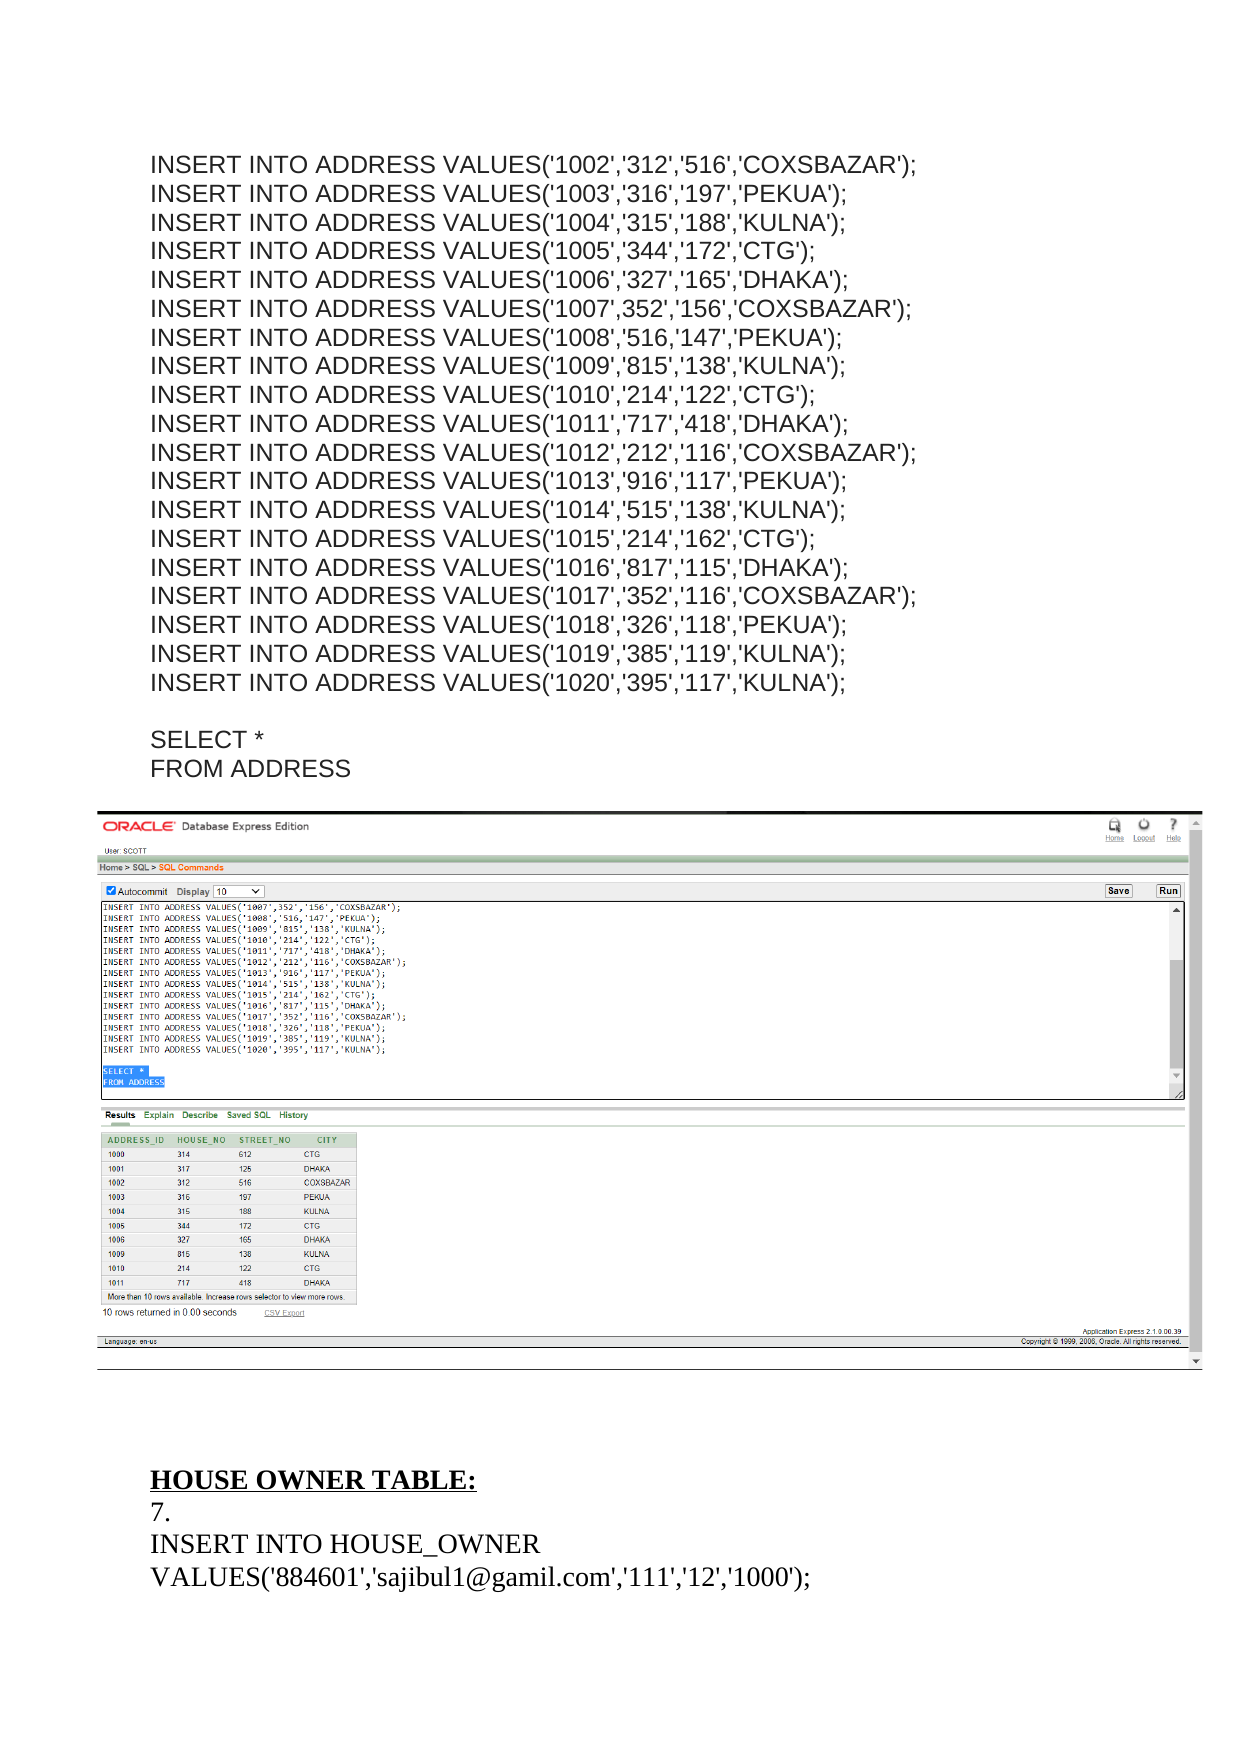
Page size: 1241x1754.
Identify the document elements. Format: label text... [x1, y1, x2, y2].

text INSERT INTO ADDRESS VALUES('1002','312','516','COXSBAZAR'); [150, 150, 1090, 179]
text INSERT INTO ADDRESS VALUES('1011','717','418','DHAKA'); [150, 409, 1090, 437]
text INSERT INTO ADDRESS VALUES('1017','352','116','COXSBAZAR'); [150, 581, 1090, 610]
text INSERT INTO ADDRESS VALUES('1007',352','156','COXSBAZAR'); [150, 294, 1090, 322]
text INSERT INTO ADDRESS VALUES('1006','327','165','DHAKA'); [150, 265, 1090, 294]
text INSERT INTO ADDRESS VALUES('1015','214','162','CTG'); [150, 524, 1090, 552]
text INSERT INTO ADDRESS VALUES('1012','212','116','COXSBAZAR'); [150, 437, 1090, 466]
text INSERT INTO ADDRESS VALUES('1020','395','117','KULNA'); [150, 667, 1090, 696]
text INSERT INTO ADDRESS VALUES('1008','516,'147','PEKUA'); [150, 322, 1090, 351]
text SELECT * [150, 725, 1090, 754]
text INSERT INTO ADDRESS VALUES('1009','815','138','KULNA'); [150, 351, 1090, 380]
text INSERT INTO ADDRESS VALUES('1013','916','117','PEKUA'); [150, 466, 1090, 495]
picture [97, 811, 1203, 1370]
text INSERT INTO ADDRESS VALUES('1016','817','115','DHAKA'); [150, 552, 1090, 581]
text INSERT INTO ADDRESS VALUES('1005','344','172','CTG'); [150, 236, 1090, 265]
text INSERT INTO ADDRESS VALUES('1003','316','197','PEKUA'); [150, 179, 1090, 207]
text HOUSE OWNER TABLE: [150, 1463, 1090, 1495]
text INSERT INTO ADDRESS VALUES('1018','326','118','PEKUA'); [150, 610, 1090, 639]
text INSERT INTO ADDRESS VALUES('1010','214','122','CTG'); [150, 380, 1090, 409]
text INSERT INTO ADDRESS VALUES('1004','315','188','KULNA'); [150, 207, 1090, 236]
text INSERT INTO ADDRESS VALUES('1019','385','119','KULNA'); [150, 639, 1090, 667]
text INSERT INTO ADDRESS VALUES('1014','515','138','KULNA'); [150, 495, 1090, 524]
text FROM ADDRESS [150, 754, 1090, 782]
text INSERT INTO HOUSE_OWNER VALUES('884601','sajibul1@gamil.com','111','12','1000'); [150, 1527, 1090, 1592]
text 7. [150, 1495, 1090, 1527]
